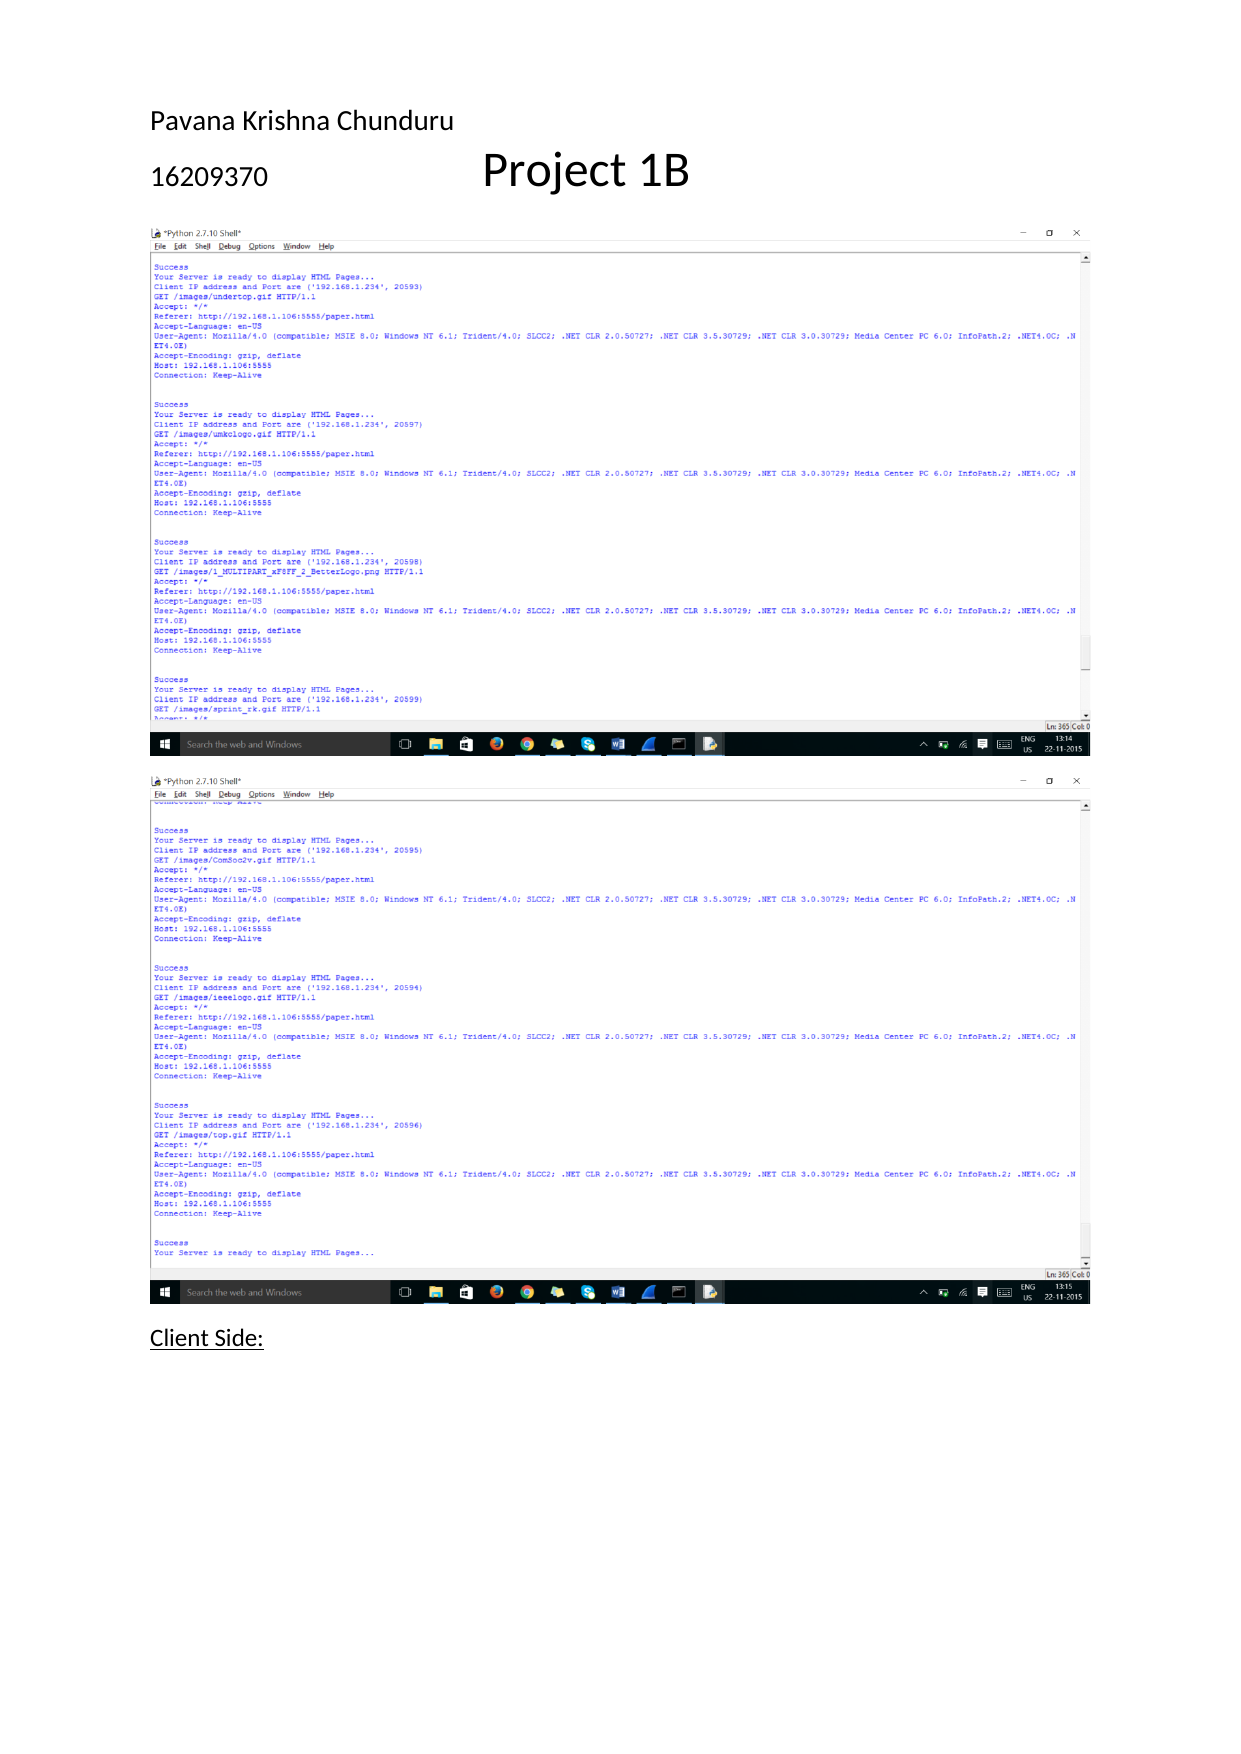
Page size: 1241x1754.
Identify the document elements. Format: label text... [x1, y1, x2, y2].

text Client Side: [150, 1322, 1090, 1353]
picture [150, 774, 1091, 1304]
picture [150, 227, 1091, 756]
